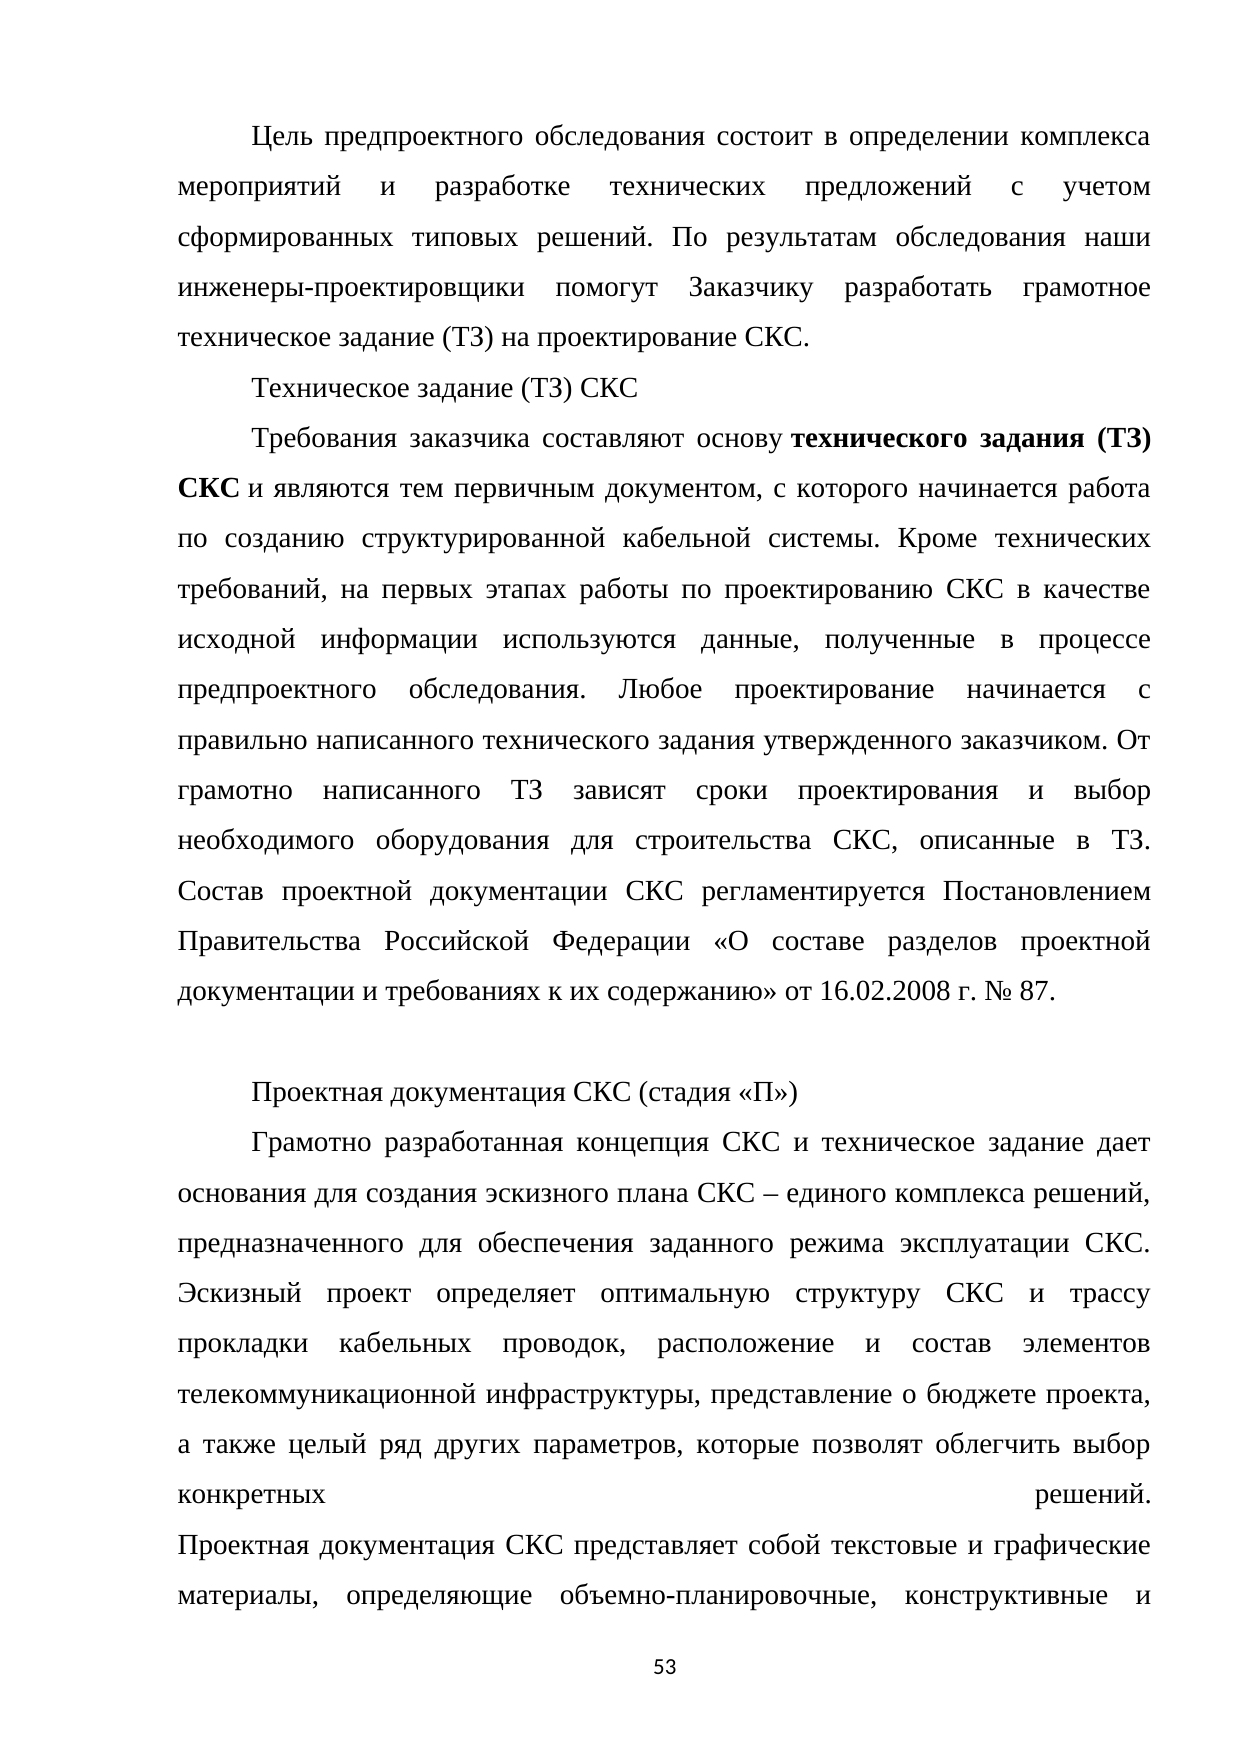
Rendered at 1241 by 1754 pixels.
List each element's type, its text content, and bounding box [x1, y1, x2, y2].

text Проектная документация СКС (стадия «П») [177, 1074, 1152, 1108]
text Цель предпроектного обследования состоит в определении комплекса мероприятий и разработке технических предложений с учетом сформированных типовых решений. По результатам обследования наши инженеры-проектировщики помогут Заказчику разработать грамотное техническое задание (ТЗ) на проектирование СКС. [177, 118, 1152, 353]
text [177, 1124, 1152, 1611]
text Требования заказчика составляют основу технического задания (ТЗ) СКС и являются тем первичным документом, с которого начинается работа по созданию структурированной кабельной системы. Кроме технических требований, на первых этапах работы по проектированию СКС в качестве исходной информации используются данные, полученные в процессе предпроектного обследования. Любое проектирование начинается с правильно написанного технического задания утвержденного заказчиком. От грамотно написанного ТЗ зависят сроки проектирования и выбор необходимого оборудования для строительства СКС, описанные в ТЗ. Состав проектной документации СКС регламентируется Постановлением Правительства Российской Федерации «О составе разделов проектной документации и требованиях к их содержанию» от 16.02.2008 г. № 87. [177, 420, 1152, 1007]
text Техническое задание (ТЗ) СКС [177, 370, 1152, 403]
